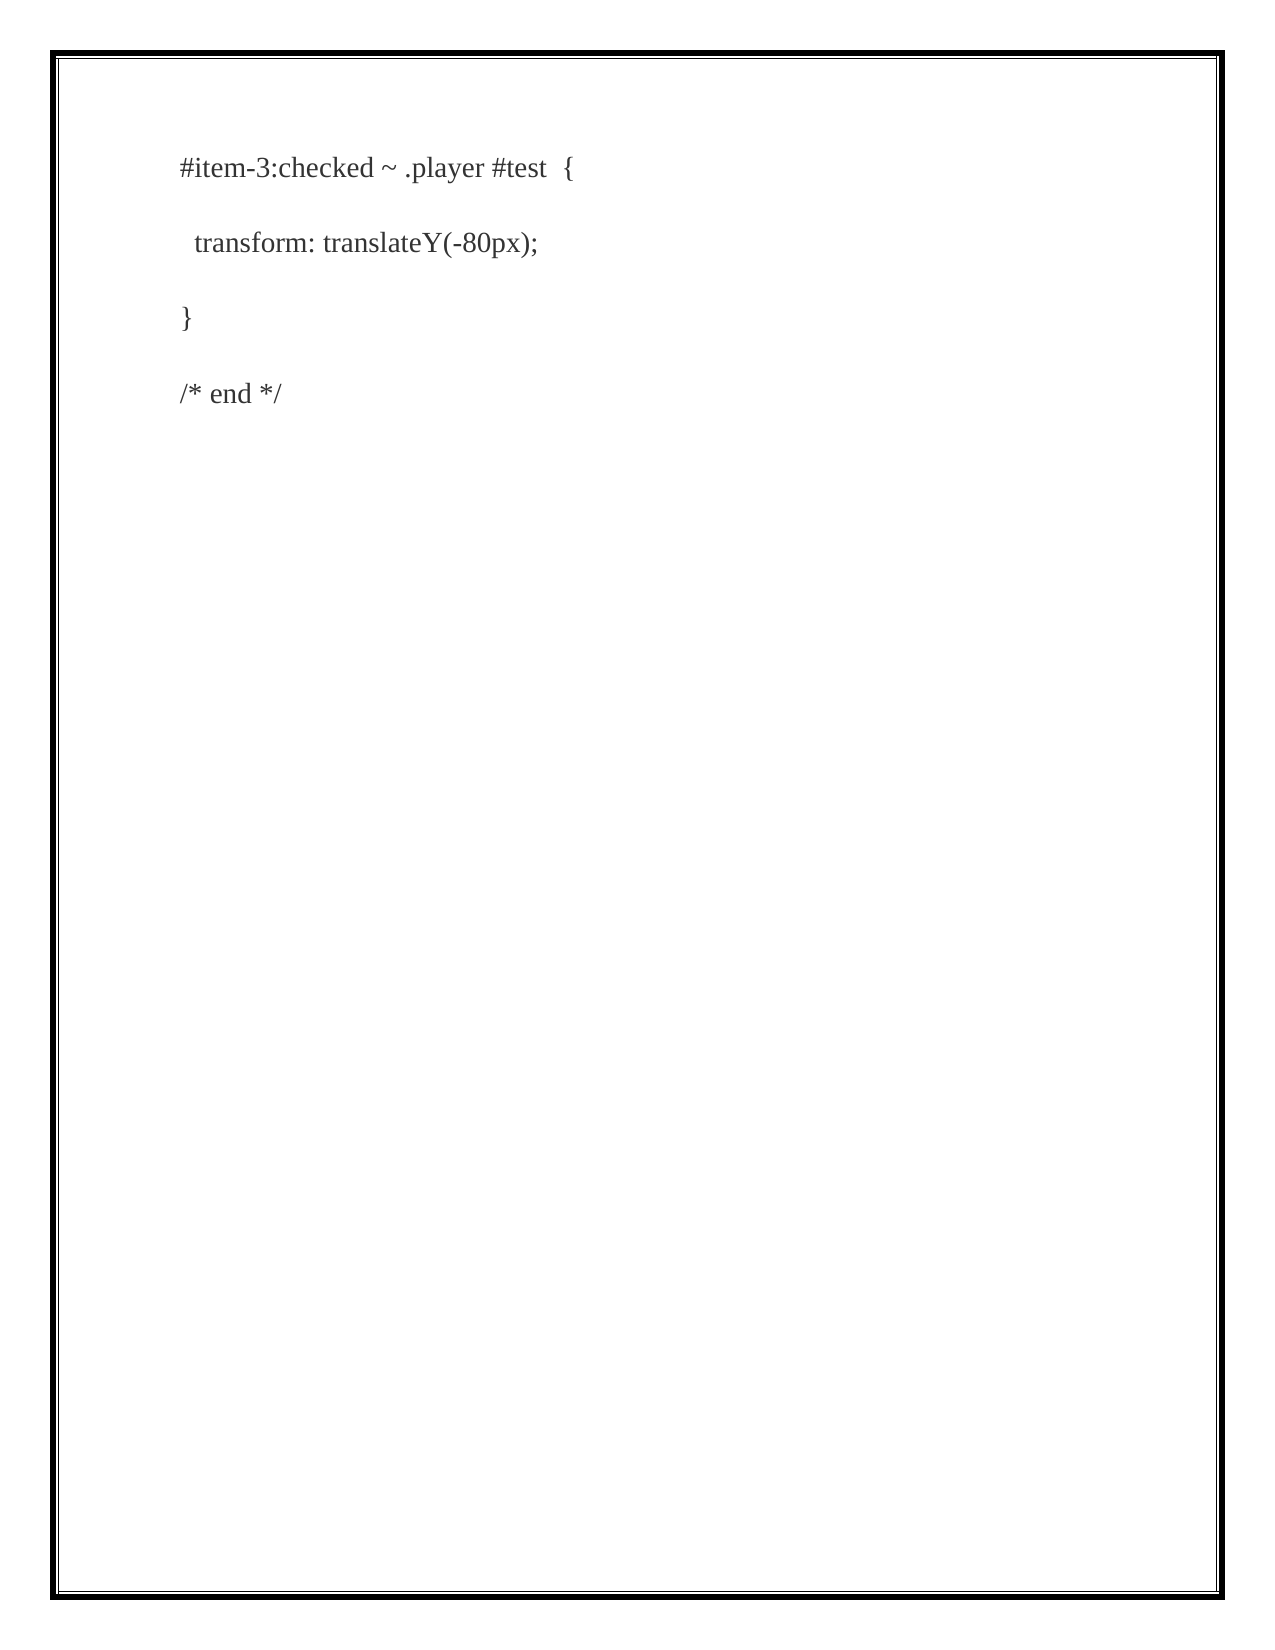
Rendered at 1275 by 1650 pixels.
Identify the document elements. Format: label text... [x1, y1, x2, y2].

text /* end */ [179, 376, 1125, 409]
text } [179, 301, 1125, 334]
text transform: translateY(-80px); [179, 225, 1125, 259]
text #item-3:checked ~ .player #test { [179, 150, 1125, 183]
